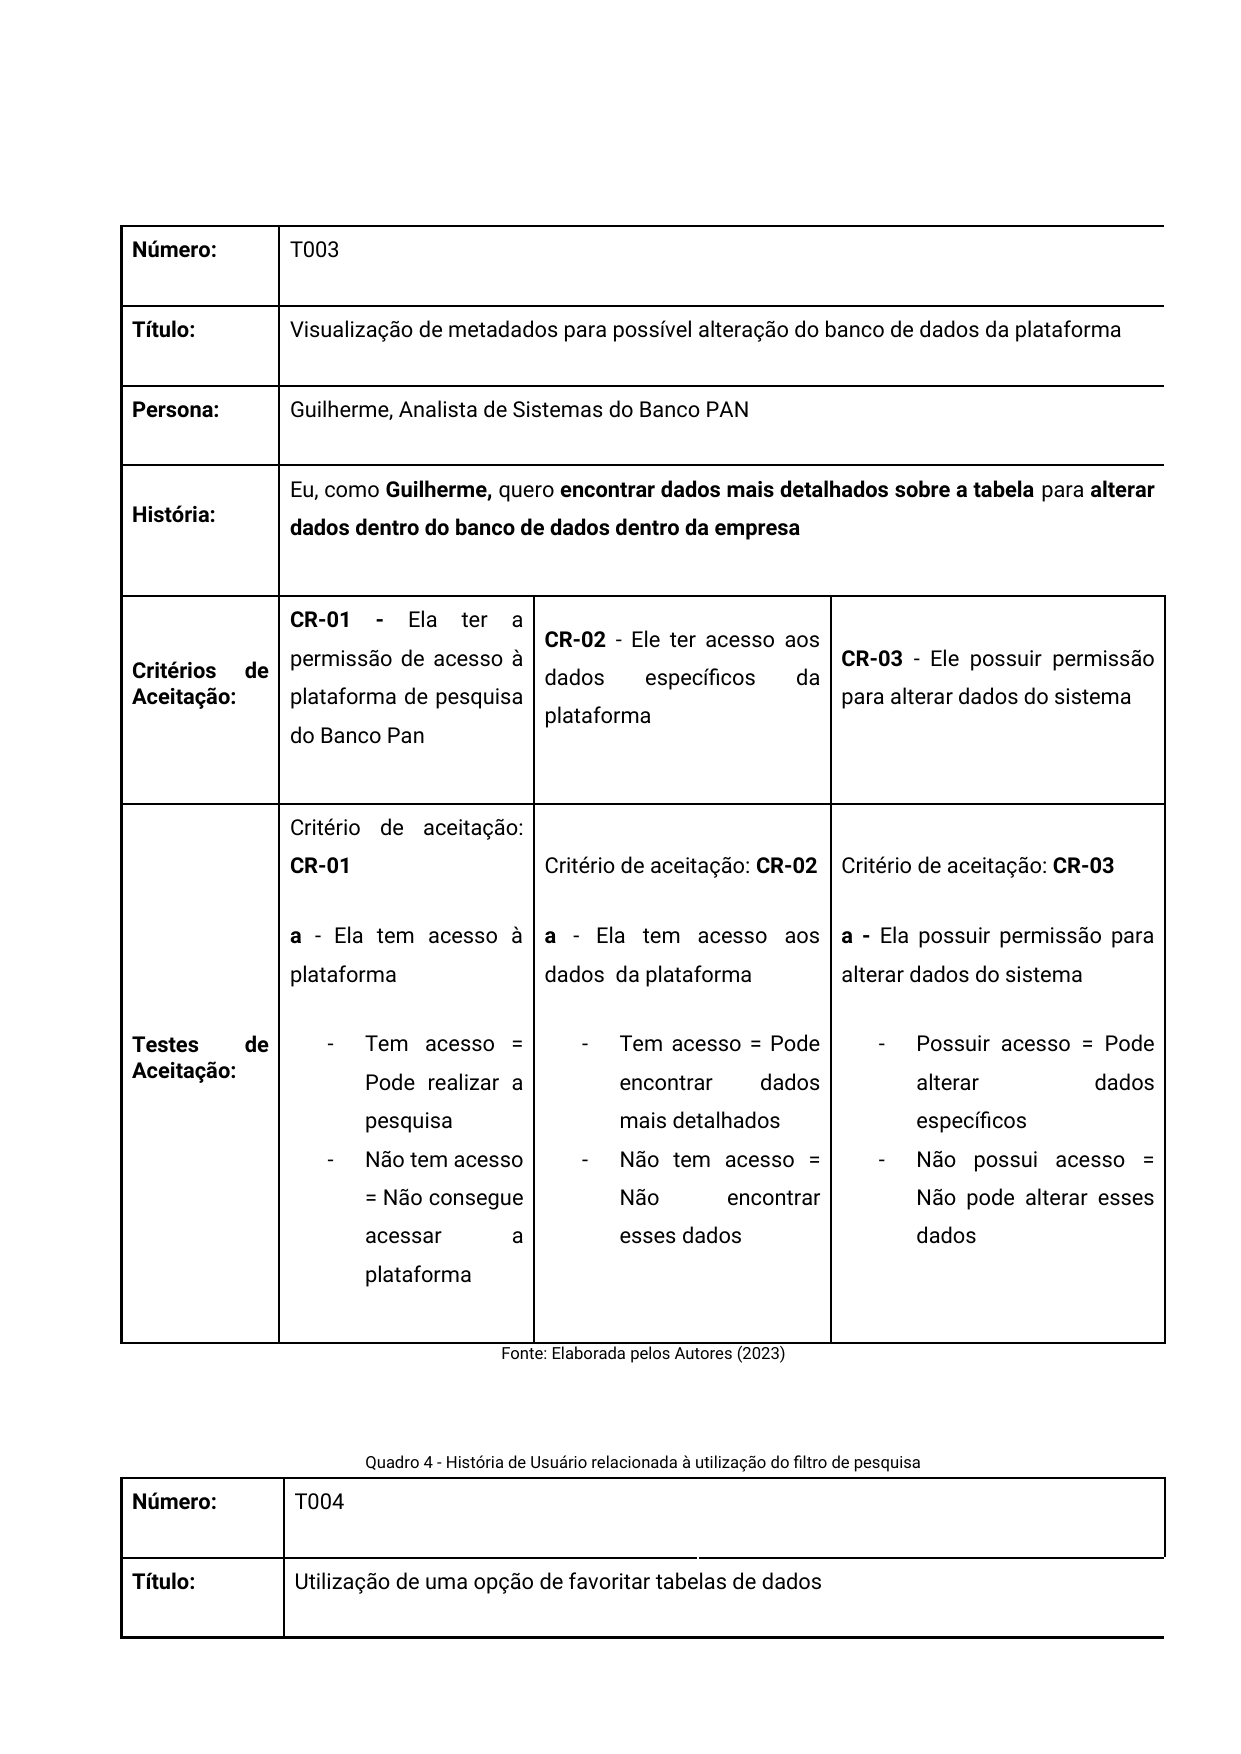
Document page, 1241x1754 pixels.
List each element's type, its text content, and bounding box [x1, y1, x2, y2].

table_header Número: [123, 227, 278, 305]
table_cell CR-02 - Ele ter acesso aos dados específicos da plataforma [535, 597, 830, 803]
table_cell Título: [123, 1559, 283, 1636]
table_cell Critérios de Aceitação: [123, 597, 278, 803]
table_cell Guilherme, Analista de Sistemas do Banco PAN [280, 387, 1164, 464]
table_cell CR-01 - Ela ter a permissão de acesso à plataforma de pesquisa do Banco Pan [280, 597, 533, 803]
table_cell Eu, como Guilherme, quero encontrar dados mais detalhados sobre a tabela para alterar dados dentro do banco de dados dentro da empresa [280, 466, 1164, 595]
table_cell Critério de aceitação: CR-01 a - Ela tem acesso à plataforma Tem acesso = Pode realizar a pesquisa Não tem acesso = Não consegue acessar a plataforma [280, 805, 533, 1342]
table_cell Persona: [123, 387, 278, 464]
table_cell Critério de aceitação: CR-03 a - Ela possuir permissão para alterar dados do sistema Possuir acesso = Pode alterar dados específicos Não possui acesso = Não pode alterar esses dados [832, 805, 1164, 1342]
table_header T003 [280, 227, 1164, 305]
table_cell CR-03 - Ele possuir permissão para alterar dados do sistema [832, 597, 1164, 803]
table_cell Visualização de metadados para possível alteração do banco de dados da plataforma [280, 307, 1164, 384]
table_cell Utilização de uma opção de favoritar tabelas de dados [285, 1559, 1164, 1636]
table_cell Critério de aceitação: CR-02 a - Ela tem acesso aos dados da plataforma Tem acesso = Pode encontrar dados mais detalhados Não tem acesso = Não encontrar esses dados [535, 805, 830, 1342]
table_cell Título: [123, 307, 278, 384]
text Fonte: Elaborada pelos Autores (2023) [121, 1344, 1165, 1363]
text Quadro 4 - História de Usuário relacionada à utilização do filtro de pesquisa [121, 1453, 1165, 1473]
table_header Número: [123, 1479, 283, 1557]
table_cell Testes de Aceitação: [123, 805, 278, 1342]
table_header T004 [285, 1479, 697, 1557]
table_header [699, 1479, 1164, 1557]
table_cell História: [123, 466, 278, 595]
